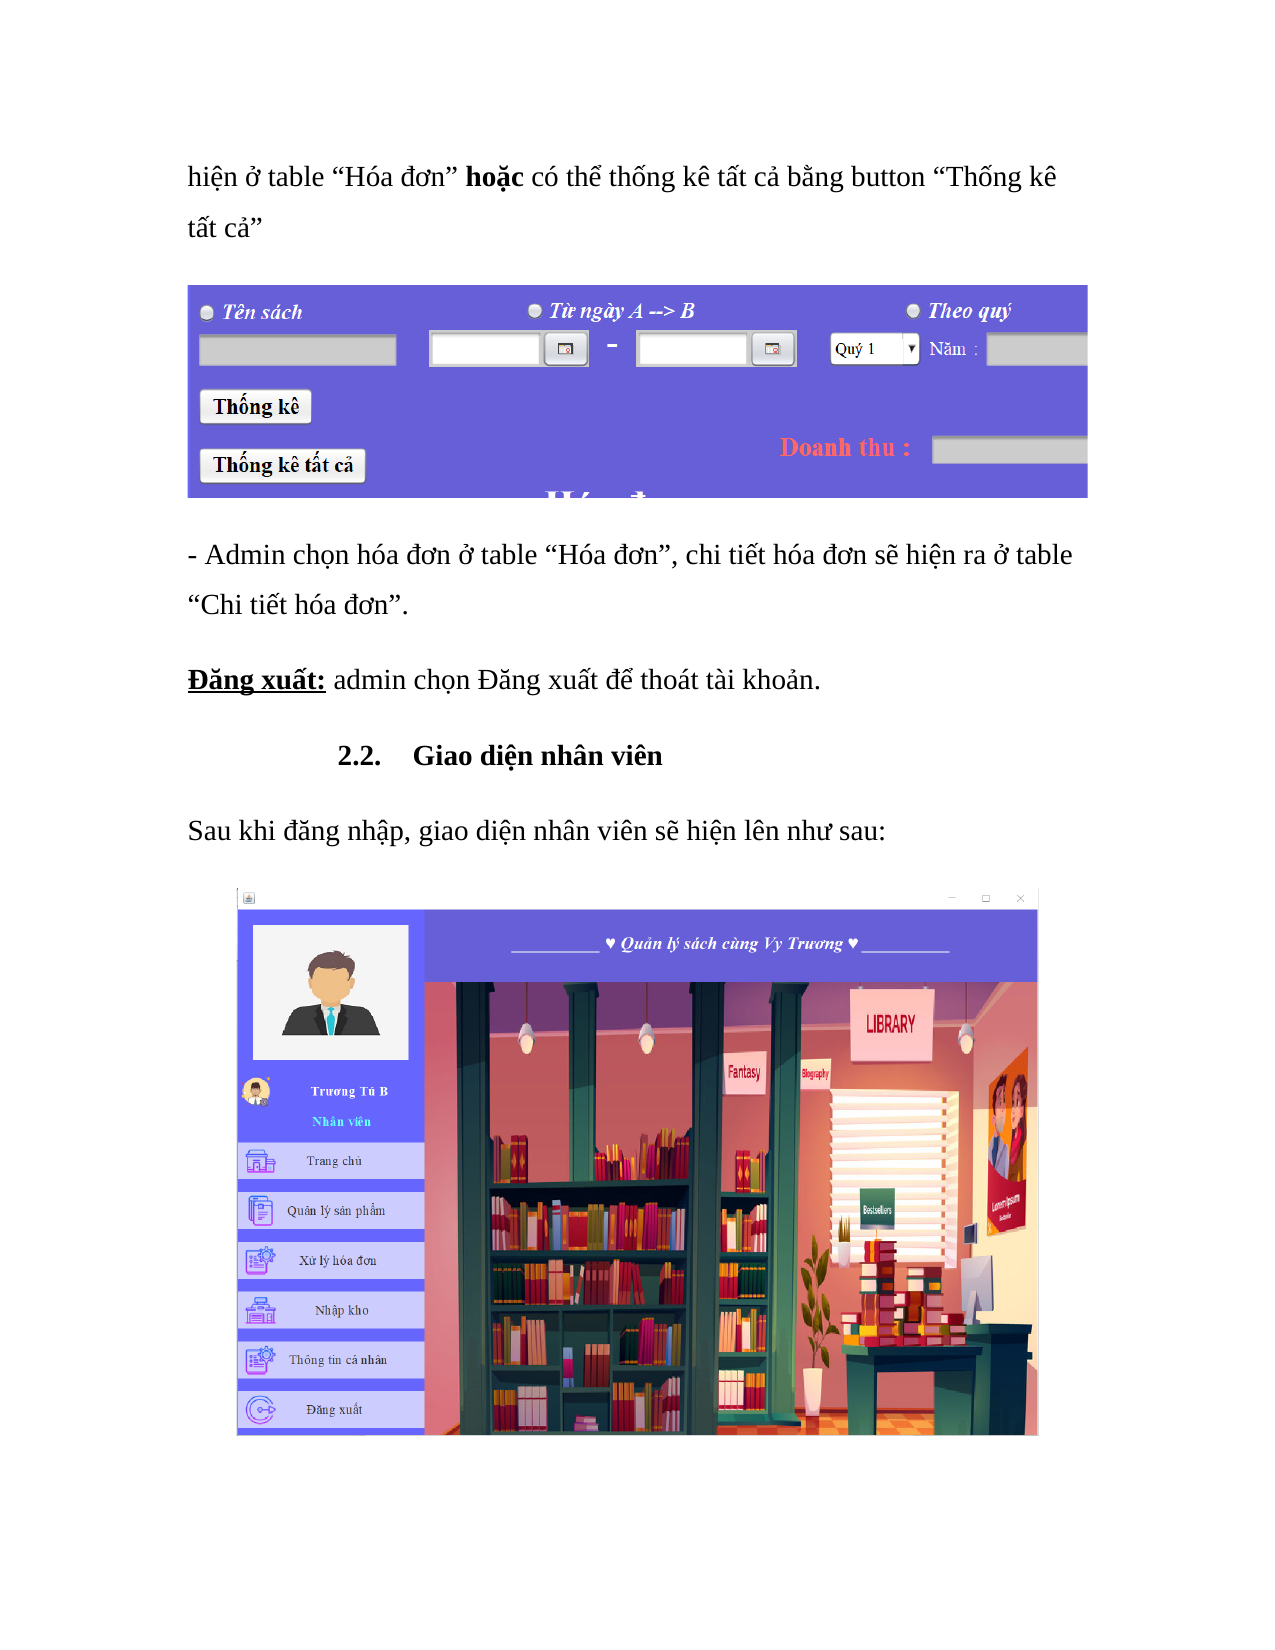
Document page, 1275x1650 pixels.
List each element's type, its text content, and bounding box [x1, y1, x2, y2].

text - Admin chọn hóa đơn ở table “Hóa đơn”, chi tiết hóa đơn sẽ hiện ra ở table “Chi tiết hóa đơn”. [187, 537, 1087, 621]
text Đăng xuất: admin chọn Đăng xuất để thoát tài khoản. [187, 662, 1087, 696]
picture [187, 285, 1088, 498]
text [187, 159, 1087, 243]
text Sau khi đăng nhập, giao diện nhân viên sẽ hiện lên như sau: [187, 813, 1087, 847]
list Giao diện nhân viên [337, 738, 1087, 771]
picture [236, 888, 1039, 1436]
